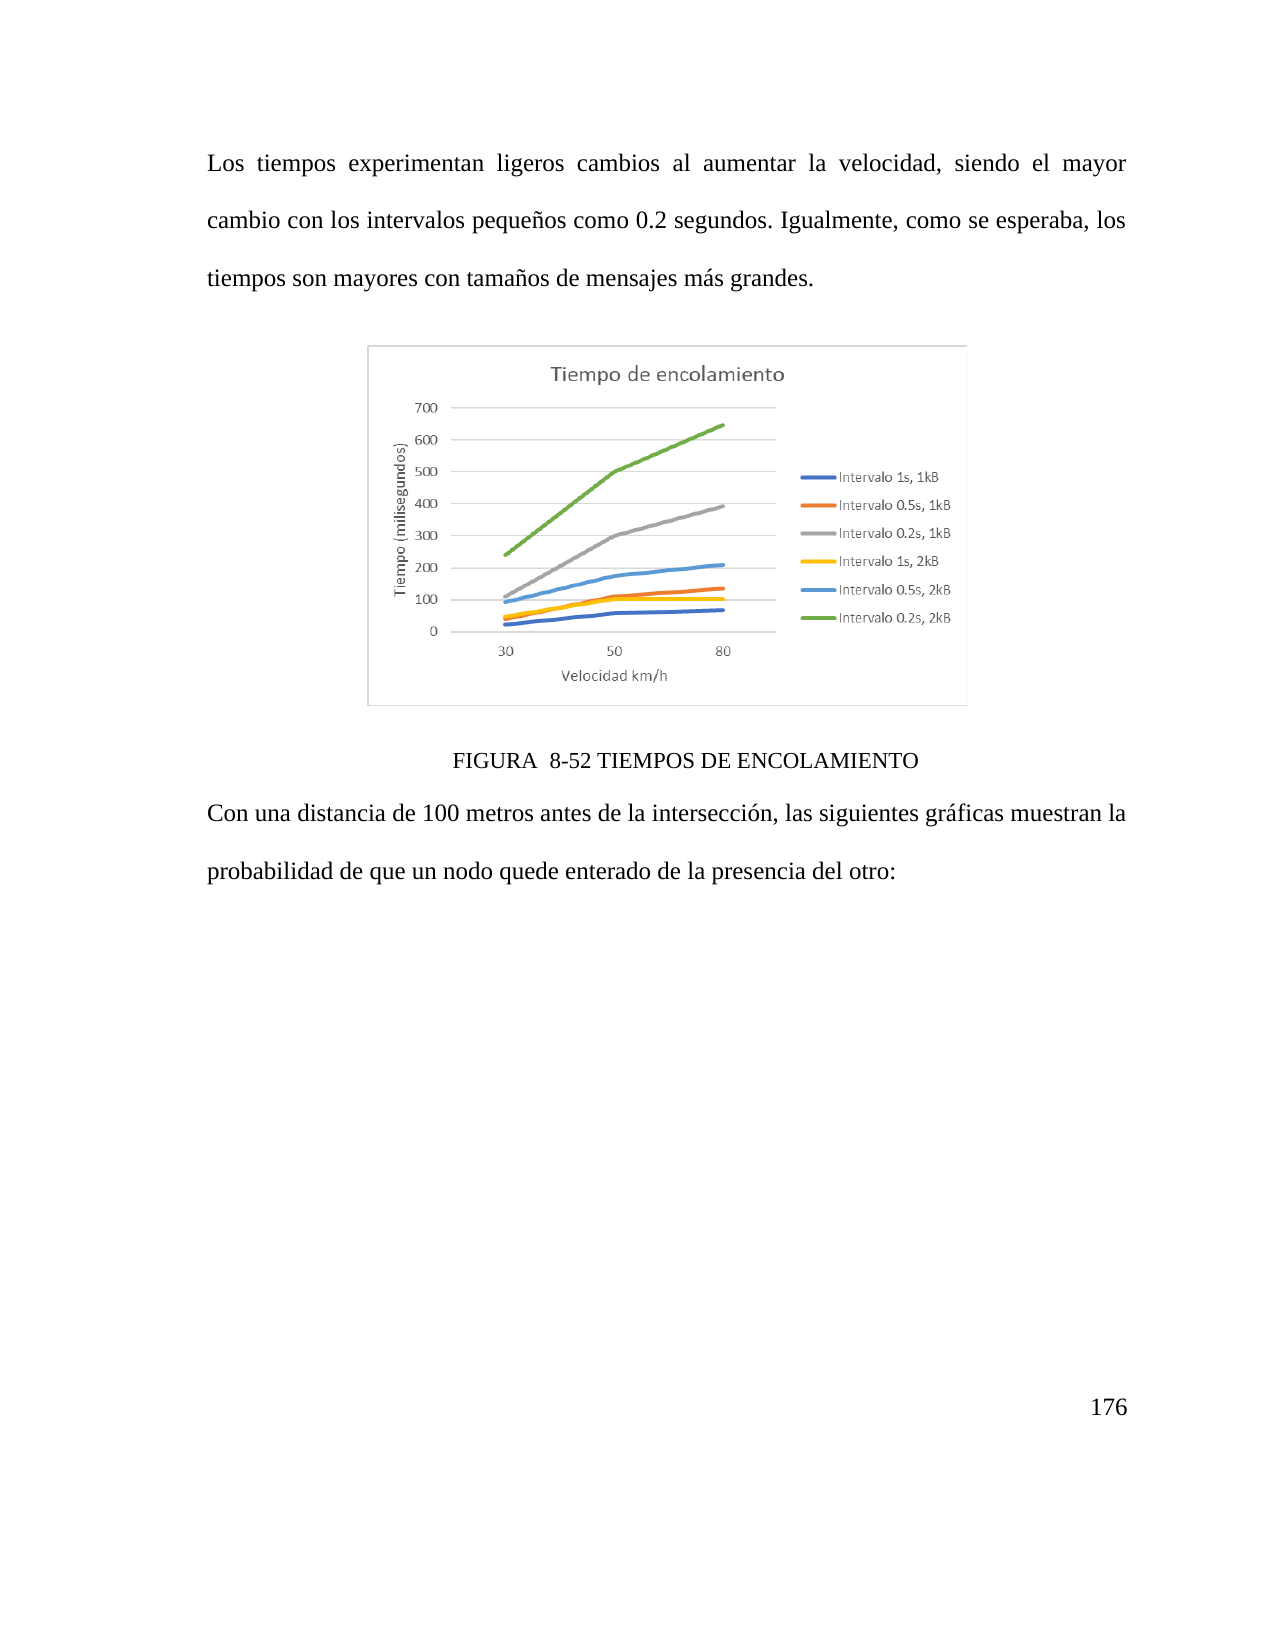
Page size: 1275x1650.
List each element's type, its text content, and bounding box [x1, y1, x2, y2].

text Con una distancia de 100 metros antes de la intersección, las siguientes gráficas muestran la probabilidad de que un nodo quede enterado de la presencia del otro: [207, 798, 1127, 885]
text Los tiempos experimentan ligeros cambios al aumentar la velocidad, siendo el mayor cambio con los intervalos pequeños como 0.2 segundos. Igualmente, como se esperaba, los tiempos son mayores con tamaños de mensajes más grandes. [207, 148, 1127, 291]
picture [367, 345, 968, 706]
